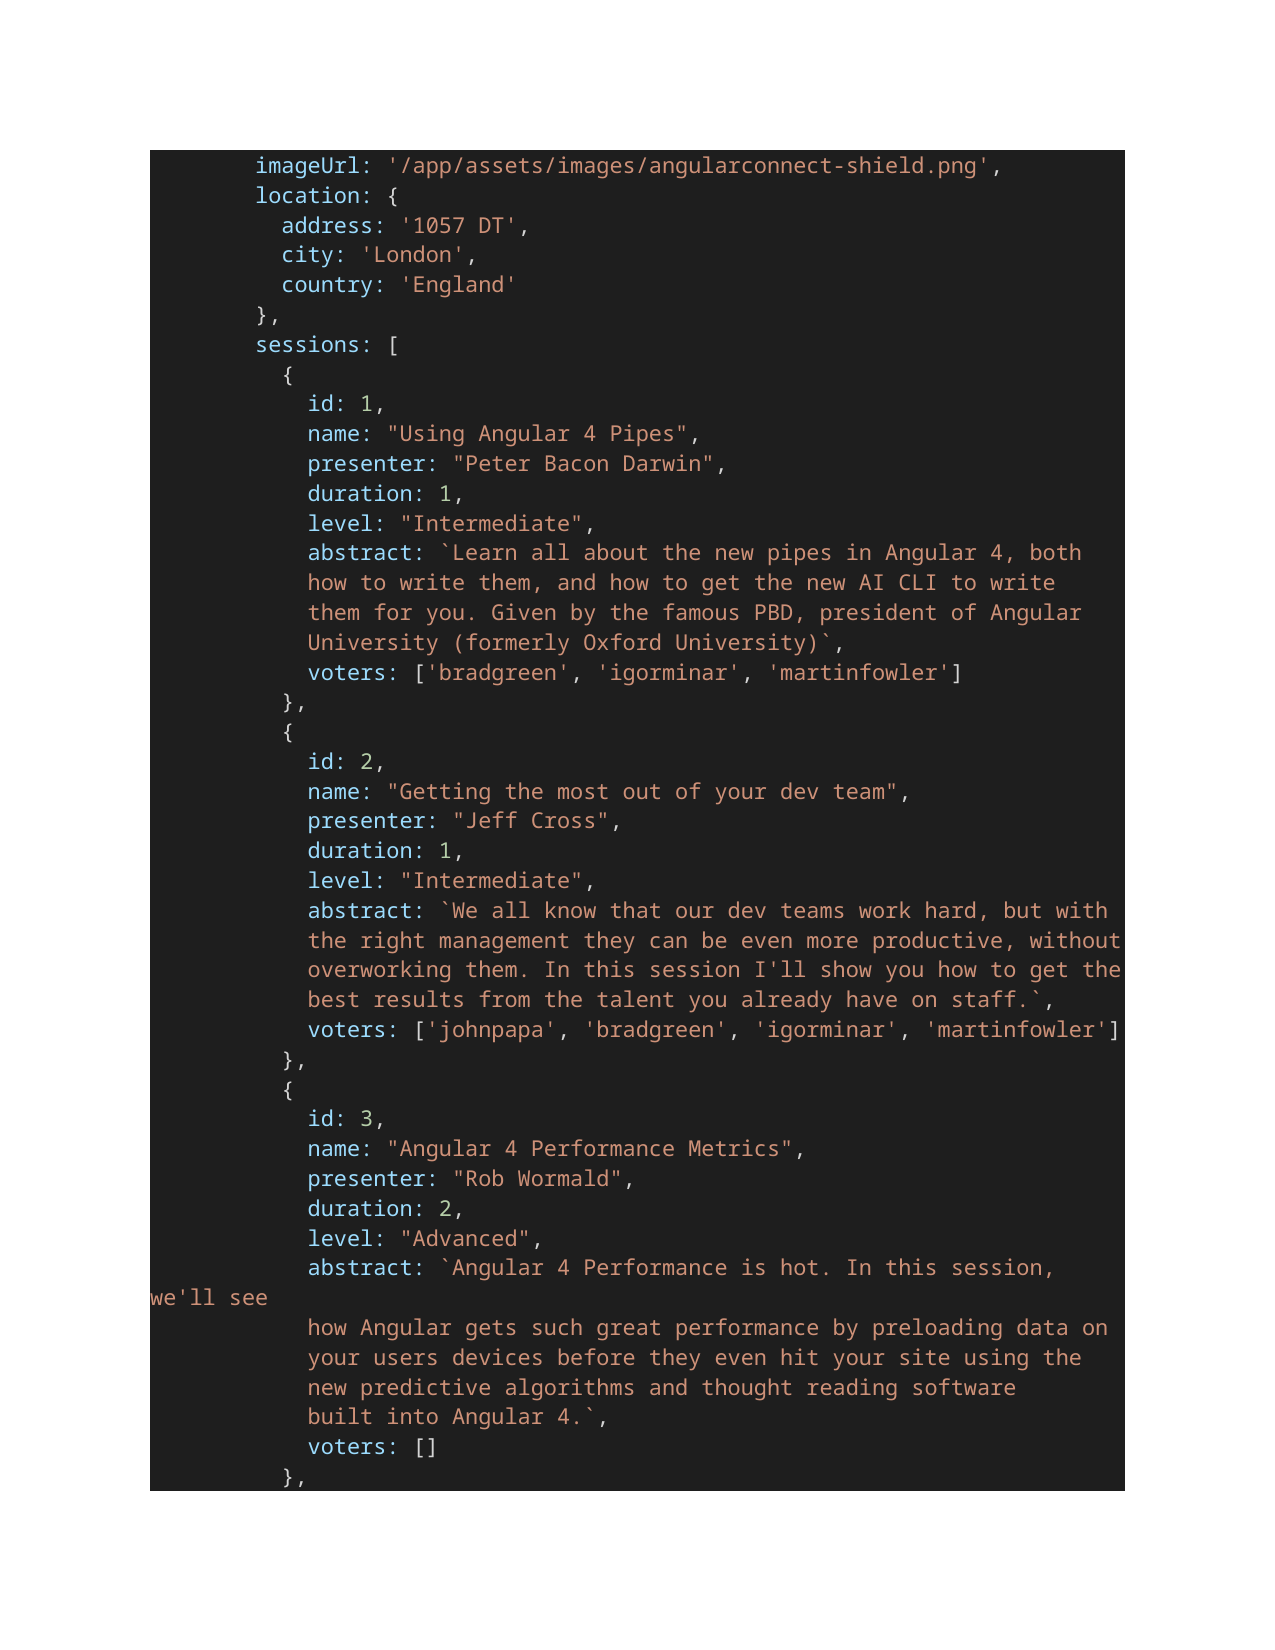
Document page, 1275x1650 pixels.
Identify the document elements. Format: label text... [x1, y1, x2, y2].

text id: 1, [150, 388, 1125, 418]
text your users devices before they even hit your site using the [150, 1342, 1125, 1371]
text location: { [150, 180, 1125, 209]
text city: 'London', [150, 239, 1125, 269]
text id: 3, [150, 1103, 1125, 1133]
text duration: 1, [150, 478, 1125, 507]
text }, [150, 1461, 1125, 1491]
text presenter: "Jeff Cross", [150, 805, 1125, 835]
text level: "Advanced", [150, 1222, 1125, 1252]
text how Angular gets such great performance by preloading data on [150, 1312, 1125, 1342]
text University (formerly Oxford University)`, [150, 627, 1125, 656]
text }, [150, 686, 1125, 716]
text { [150, 358, 1125, 388]
text sessions: [ [150, 329, 1125, 358]
text abstract: `Learn all about the new pipes in Angular 4, both [150, 537, 1125, 567]
text built into Angular 4.`, [150, 1401, 1125, 1431]
text voters: ['bradgreen', 'igorminar', 'martinfowler'] [150, 656, 1125, 686]
text name: "Angular 4 Performance Metrics", [150, 1133, 1125, 1163]
text level: "Intermediate", [150, 865, 1125, 895]
text name: "Getting the most out of your dev team", [150, 776, 1125, 805]
text { [150, 1073, 1125, 1103]
text presenter: "Peter Bacon Darwin", [150, 448, 1125, 478]
text best results from the talent you already have on staff.`, [150, 984, 1125, 1014]
text overworking them. In this session I'll show you how to get the [150, 954, 1125, 984]
text address: '1057 DT', [150, 209, 1125, 239]
text abstract: `We all know that our dev teams work hard, but with [150, 895, 1125, 924]
text new predictive algorithms and thought reading software [150, 1371, 1125, 1401]
text country: 'England' [150, 269, 1125, 299]
text { [150, 716, 1125, 746]
text abstract: `Angular 4 Performance is hot. In this session, we'll see [150, 1252, 1125, 1312]
text duration: 2, [150, 1193, 1125, 1222]
text voters: ['johnpapa', 'bradgreen', 'igorminar', 'martinfowler'] [150, 1014, 1125, 1044]
text id: 2, [150, 746, 1125, 776]
text voters: [] [150, 1431, 1125, 1461]
text level: "Intermediate", [150, 507, 1125, 537]
text presenter: "Rob Wormald", [150, 1163, 1125, 1193]
text them for you. Given by the famous PBD, president of Angular [150, 597, 1125, 627]
text }, [150, 299, 1125, 329]
text name: "Using Angular 4 Pipes", [150, 418, 1125, 448]
text the right management they can be even more productive, without [150, 924, 1125, 954]
text }, [150, 1044, 1125, 1073]
text imageUrl: '/app/assets/images/angularconnect-shield.png', [150, 150, 1125, 180]
text duration: 1, [150, 835, 1125, 865]
text how to write them, and how to get the new AI CLI to write [150, 567, 1125, 597]
